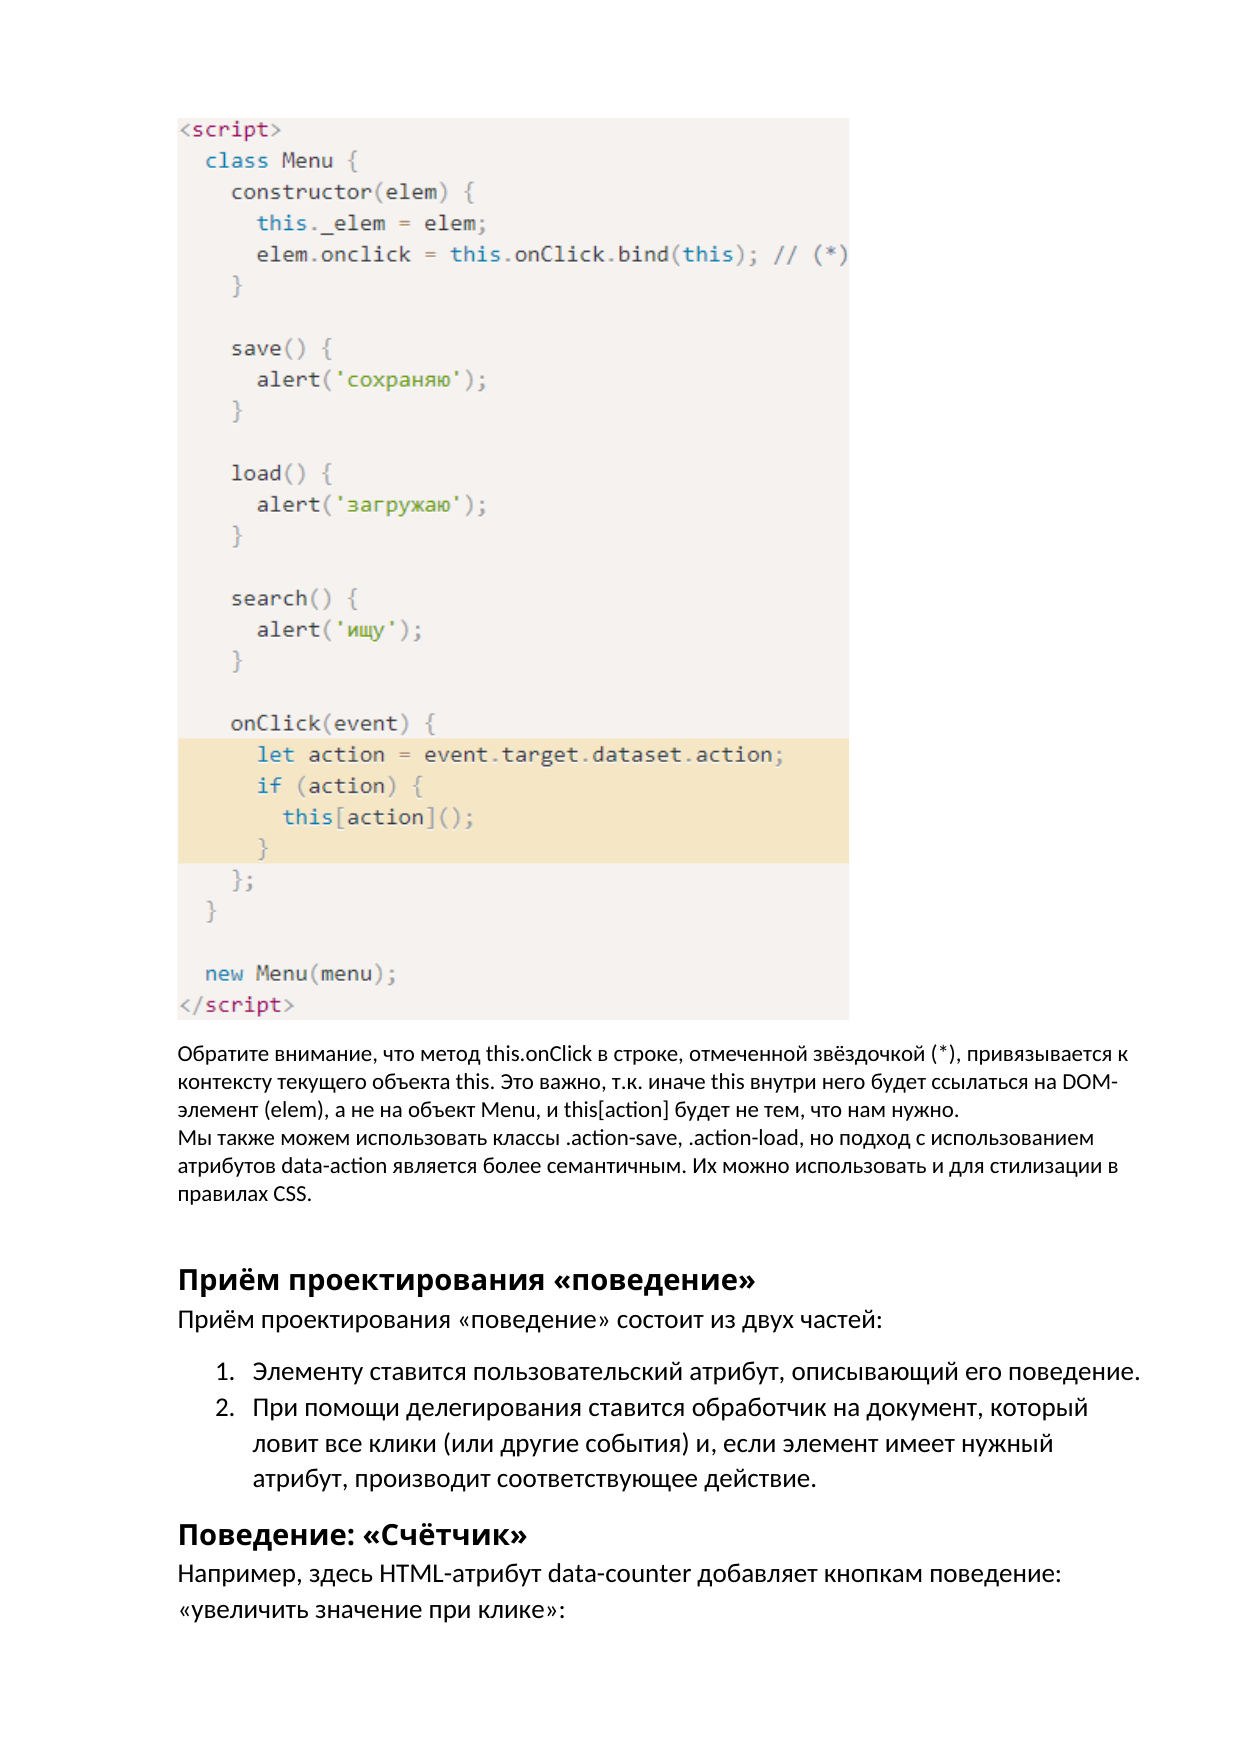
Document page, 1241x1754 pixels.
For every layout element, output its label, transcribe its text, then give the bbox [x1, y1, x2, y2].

text Мы также можем использовать классы .action-save, .action-load, но подход с использованием атрибутов data-action является более семантичным. Их можно использовать и для стилизации в правилах CSS. [177, 1123, 1152, 1207]
picture [177, 118, 850, 1020]
subtitle Приём проектирования «поведение» [177, 1259, 1152, 1299]
text Обратите внимание, что метод this.onClick в строке, отмеченной звёздочкой (*), привязывается к контексту текущего объекта this. Это важно, т.к. иначе this внутри него будет ссылаться на DOM-элемент (elem), а не на объект Menu, и this[action] будет не тем, что нам нужно. [177, 1039, 1152, 1123]
subtitle Поведение: «Счётчик» [177, 1514, 1152, 1553]
list Элементу ставится пользовательский атрибут, описывающий его поведение. [215, 1354, 1152, 1388]
list При помощи делегирования ставится обработчик на документ, который ловит все клики (или другие события) и, если элемент имеет нужный атрибут, производит соответствующее действие. [215, 1390, 1152, 1494]
text Например, здесь HTML-атрибут data-counter добавляет кнопкам поведение: «увеличить значение при клике»: [177, 1557, 1152, 1625]
text Приём проектирования «поведение» состоит из двух частей: [177, 1302, 1152, 1335]
